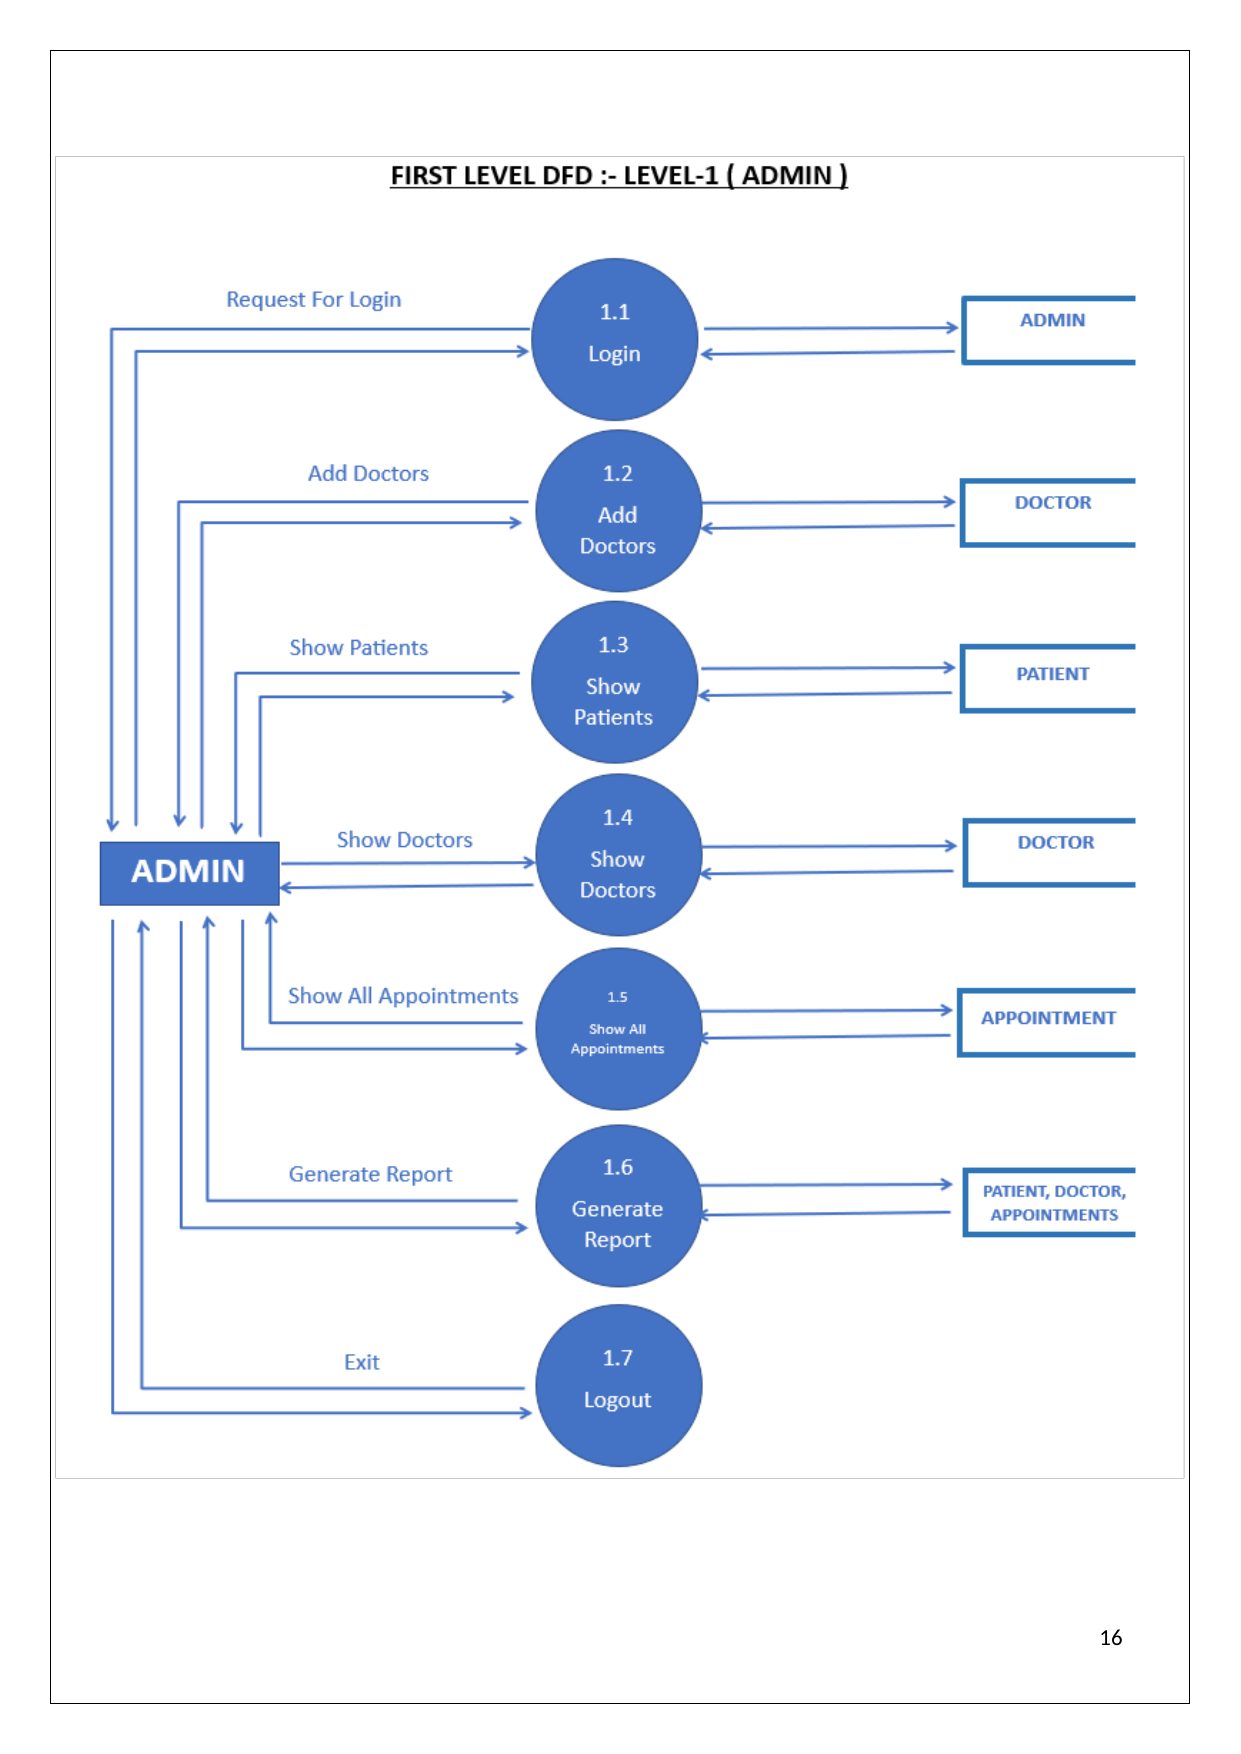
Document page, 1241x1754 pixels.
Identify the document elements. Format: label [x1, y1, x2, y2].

picture [50, 151, 1190, 1484]
